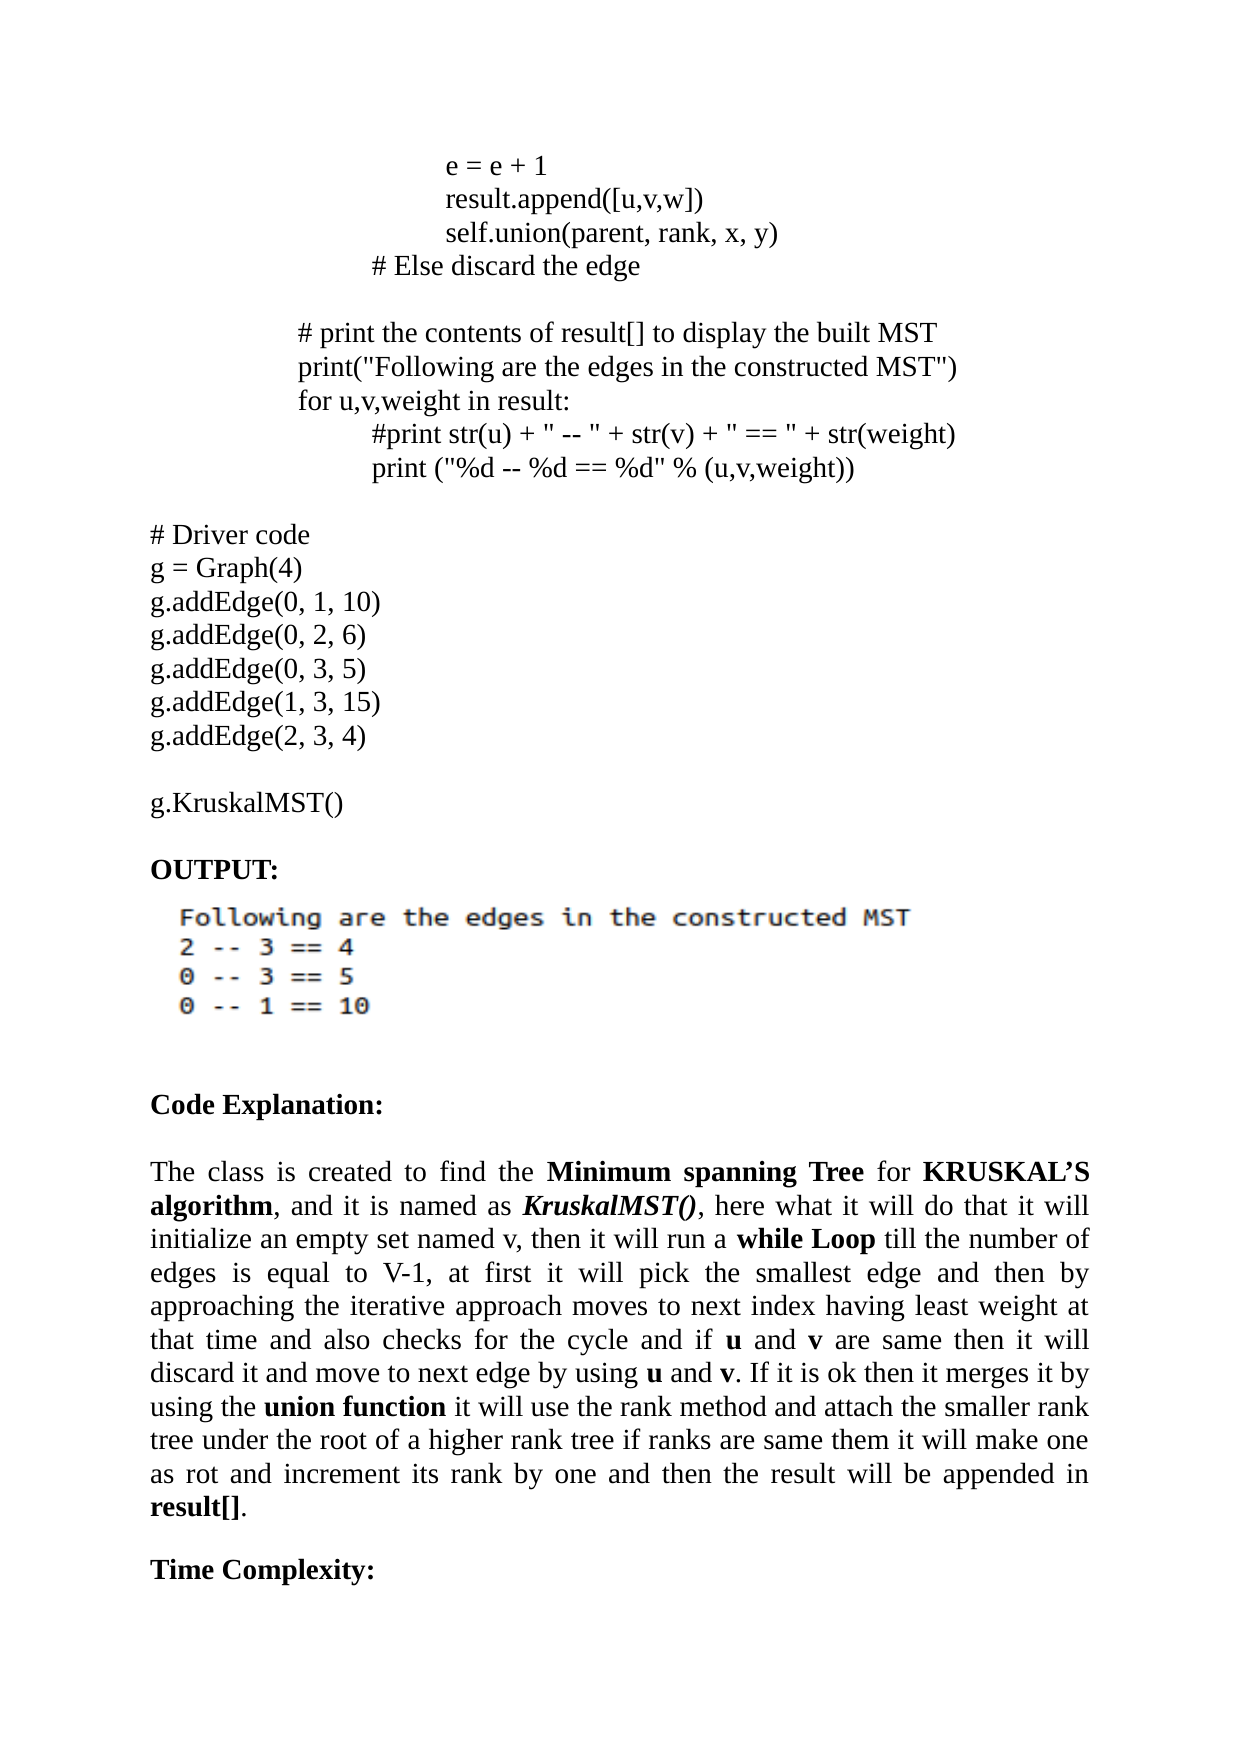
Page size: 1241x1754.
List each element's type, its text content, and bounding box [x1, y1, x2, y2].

text g.KruskalMST() [150, 785, 1090, 819]
text result.append([u,v,w]) [150, 181, 1090, 215]
text The class is created to find the Minimum spanning Tree for KRUSKAL’S algorithm, and it is named as KruskalMST(), here what it will do that it will initialize an empty set named v, then it will run a while Loop till the number of edges is equal to V-1, at first it will pick the smallest edge and then by approaching the iterative approach moves to next index having least weight at that time and also checks for the cycle and if u and v are same then it will discard it and move to next edge by using u and v. If it is ok then it merges it by using the union function it will use the rank method and attach the smaller rank tree under the root of a higher rank tree if ranks are same them it will make one as rot and increment its rank by one and then the result will be appended in result[]. [150, 1154, 1090, 1523]
text g.addEdge(1, 3, 15) [150, 684, 1090, 718]
text #print str(u) + " -- " + str(v) + " == " + str(weight) [150, 416, 1090, 450]
text g = Graph(4) [150, 550, 1090, 584]
text g.addEdge(0, 1, 10) [150, 584, 1090, 617]
text # print the contents of result[] to display the built MST [150, 316, 1090, 349]
text # Driver code [150, 517, 1090, 550]
text g.addEdge(2, 3, 4) [150, 718, 1090, 752]
text self.union(parent, rank, x, y) [150, 215, 1090, 248]
text g.addEdge(0, 3, 5) [150, 651, 1090, 684]
text Time Complexity: [150, 1552, 1090, 1585]
text g.addEdge(0, 2, 6) [150, 617, 1090, 651]
text # Else discard the edge [150, 248, 1090, 282]
text for u,v,weight in result: [150, 383, 1090, 416]
text print("Following are the edges in the constructed MST") [150, 349, 1090, 383]
text e = e + 1 [150, 148, 1090, 181]
text Code Explanation: [150, 1087, 1090, 1121]
text OUTPUT: [150, 852, 1090, 886]
text print ("%d -- %d == %d" % (u,v,weight)) [150, 450, 1090, 483]
picture [172, 906, 956, 1040]
